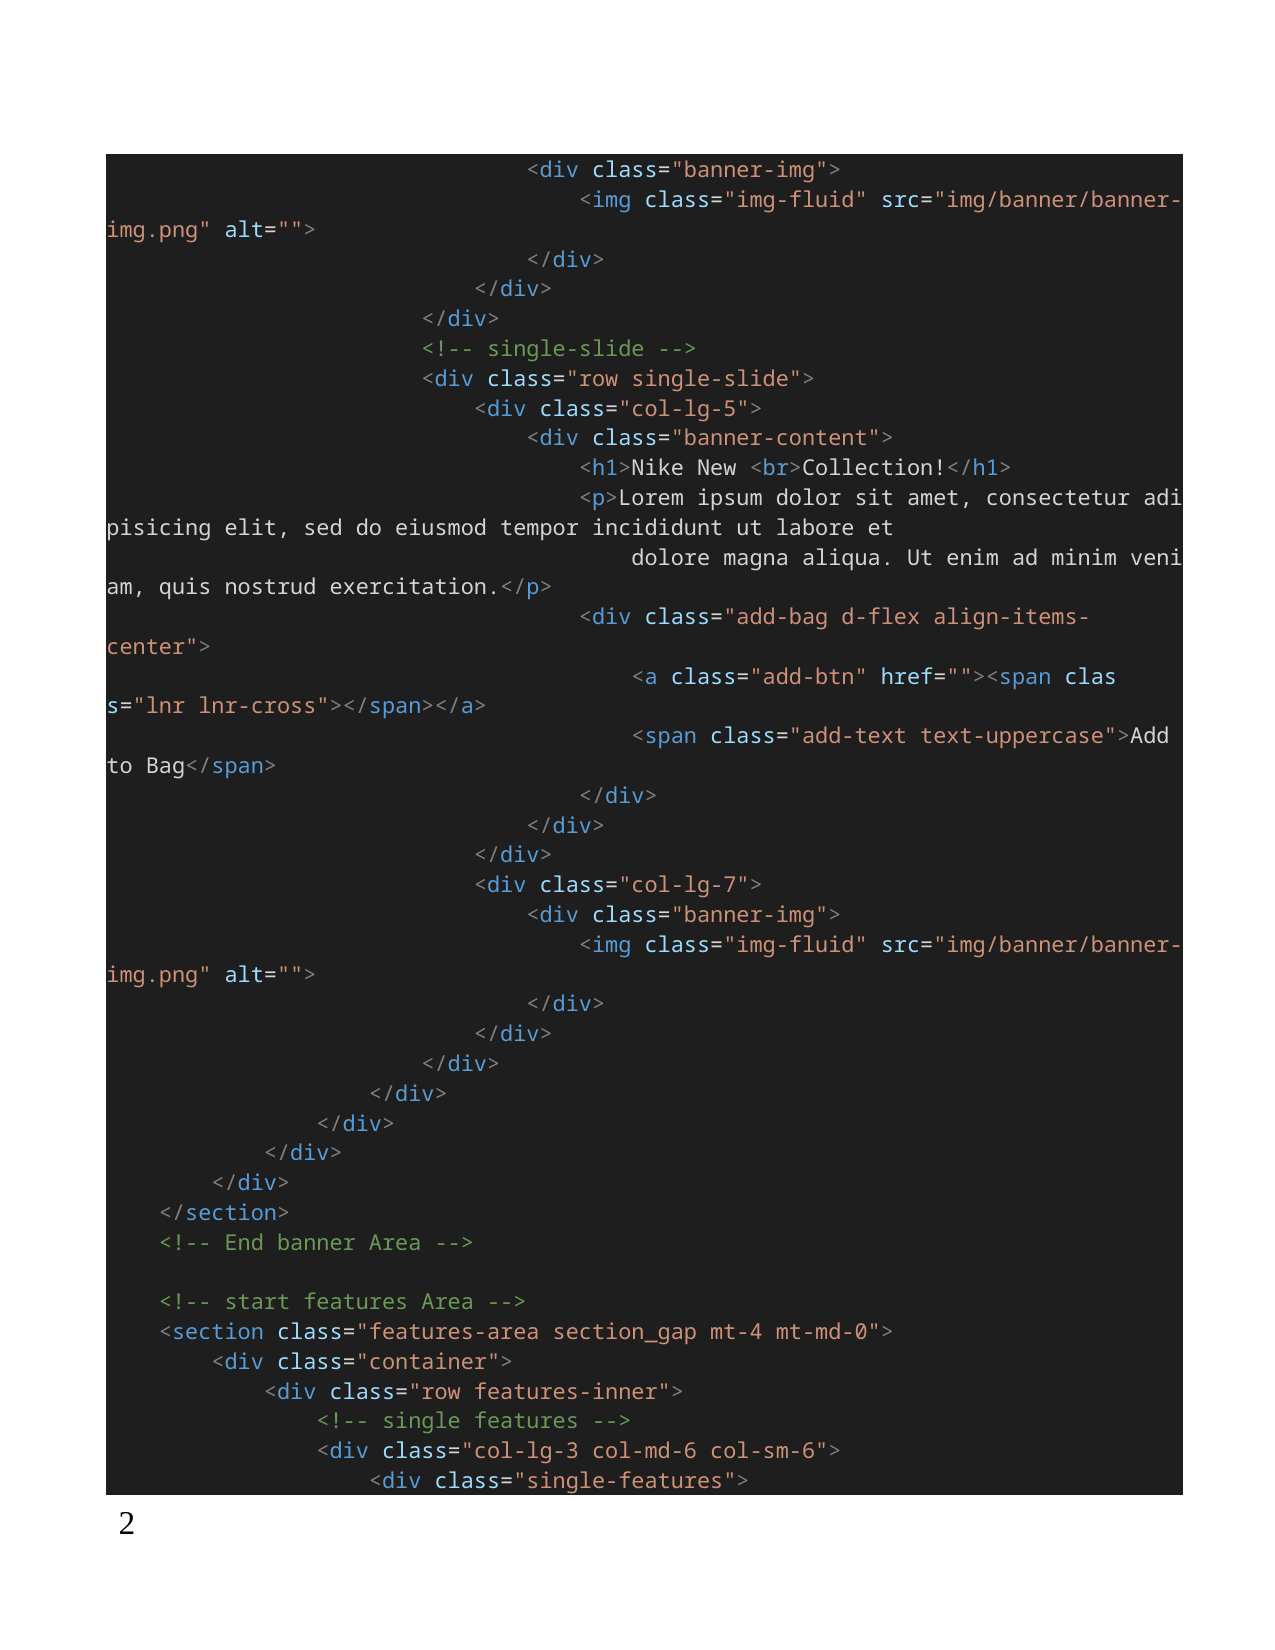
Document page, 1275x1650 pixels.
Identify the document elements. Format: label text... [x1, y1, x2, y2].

text <div class="row single-slide"> [106, 363, 1183, 392]
text <!-- single-slide --> [106, 333, 1183, 363]
text <div class="banner-img"> [106, 154, 1183, 184]
text <div class="banner-content"> [106, 422, 1183, 452]
text </div> [106, 273, 1183, 303]
text <div class="container"> [106, 1346, 1183, 1376]
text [106, 1435, 1183, 1465]
text </div> [106, 809, 1183, 839]
text <!-- start features Area --> [106, 1286, 1183, 1316]
text </div> [106, 1167, 1183, 1197]
text </div> [106, 303, 1183, 333]
text <p>Lorem ipsum dolor sit amet, consectetur adipisicing elit, sed do eiusmod tempor incididunt ut labore et [106, 482, 1183, 541]
text </div> [106, 1078, 1183, 1107]
text <!-- single features --> [106, 1405, 1183, 1435]
text </div> [106, 780, 1183, 809]
text </div> [106, 1018, 1183, 1048]
text <div class="banner-img"> [106, 899, 1183, 929]
text </div> [106, 1137, 1183, 1167]
text </div> [106, 243, 1183, 273]
text </div> [106, 1048, 1183, 1078]
text <div class="col-lg-5"> [106, 392, 1183, 422]
text <div class="single-features"> [106, 1465, 1183, 1495]
text <img class="img-fluid" src="img/banner/banner-img.png" alt=""> [106, 929, 1183, 988]
text <div class="col-lg-7"> [106, 869, 1183, 899]
text <div class="row features-inner"> [106, 1376, 1183, 1405]
text <a class="add-btn" href=""><span class="lnr lnr-cross"></span></a> [106, 661, 1183, 720]
text <div class="add-bag d-flex align-items-center"> [106, 601, 1183, 661]
text <section class="features-area section_gap mt-4 mt-md-0"> [106, 1316, 1183, 1346]
text <span class="add-text text-uppercase">Add to Bag</span> [106, 720, 1183, 780]
text </div> [106, 1107, 1183, 1137]
text </section> [106, 1197, 1183, 1227]
text <!-- End banner Area --> [106, 1227, 1183, 1256]
text <h1>Nike New <br>Collection!</h1> [106, 452, 1183, 482]
text dolore magna aliqua. Ut enim ad minim veniam, quis nostrud exercitation.</p> [106, 541, 1183, 601]
text </div> [106, 839, 1183, 869]
text <img class="img-fluid" src="img/banner/banner-img.png" alt=""> [106, 184, 1183, 243]
text </div> [106, 988, 1183, 1018]
